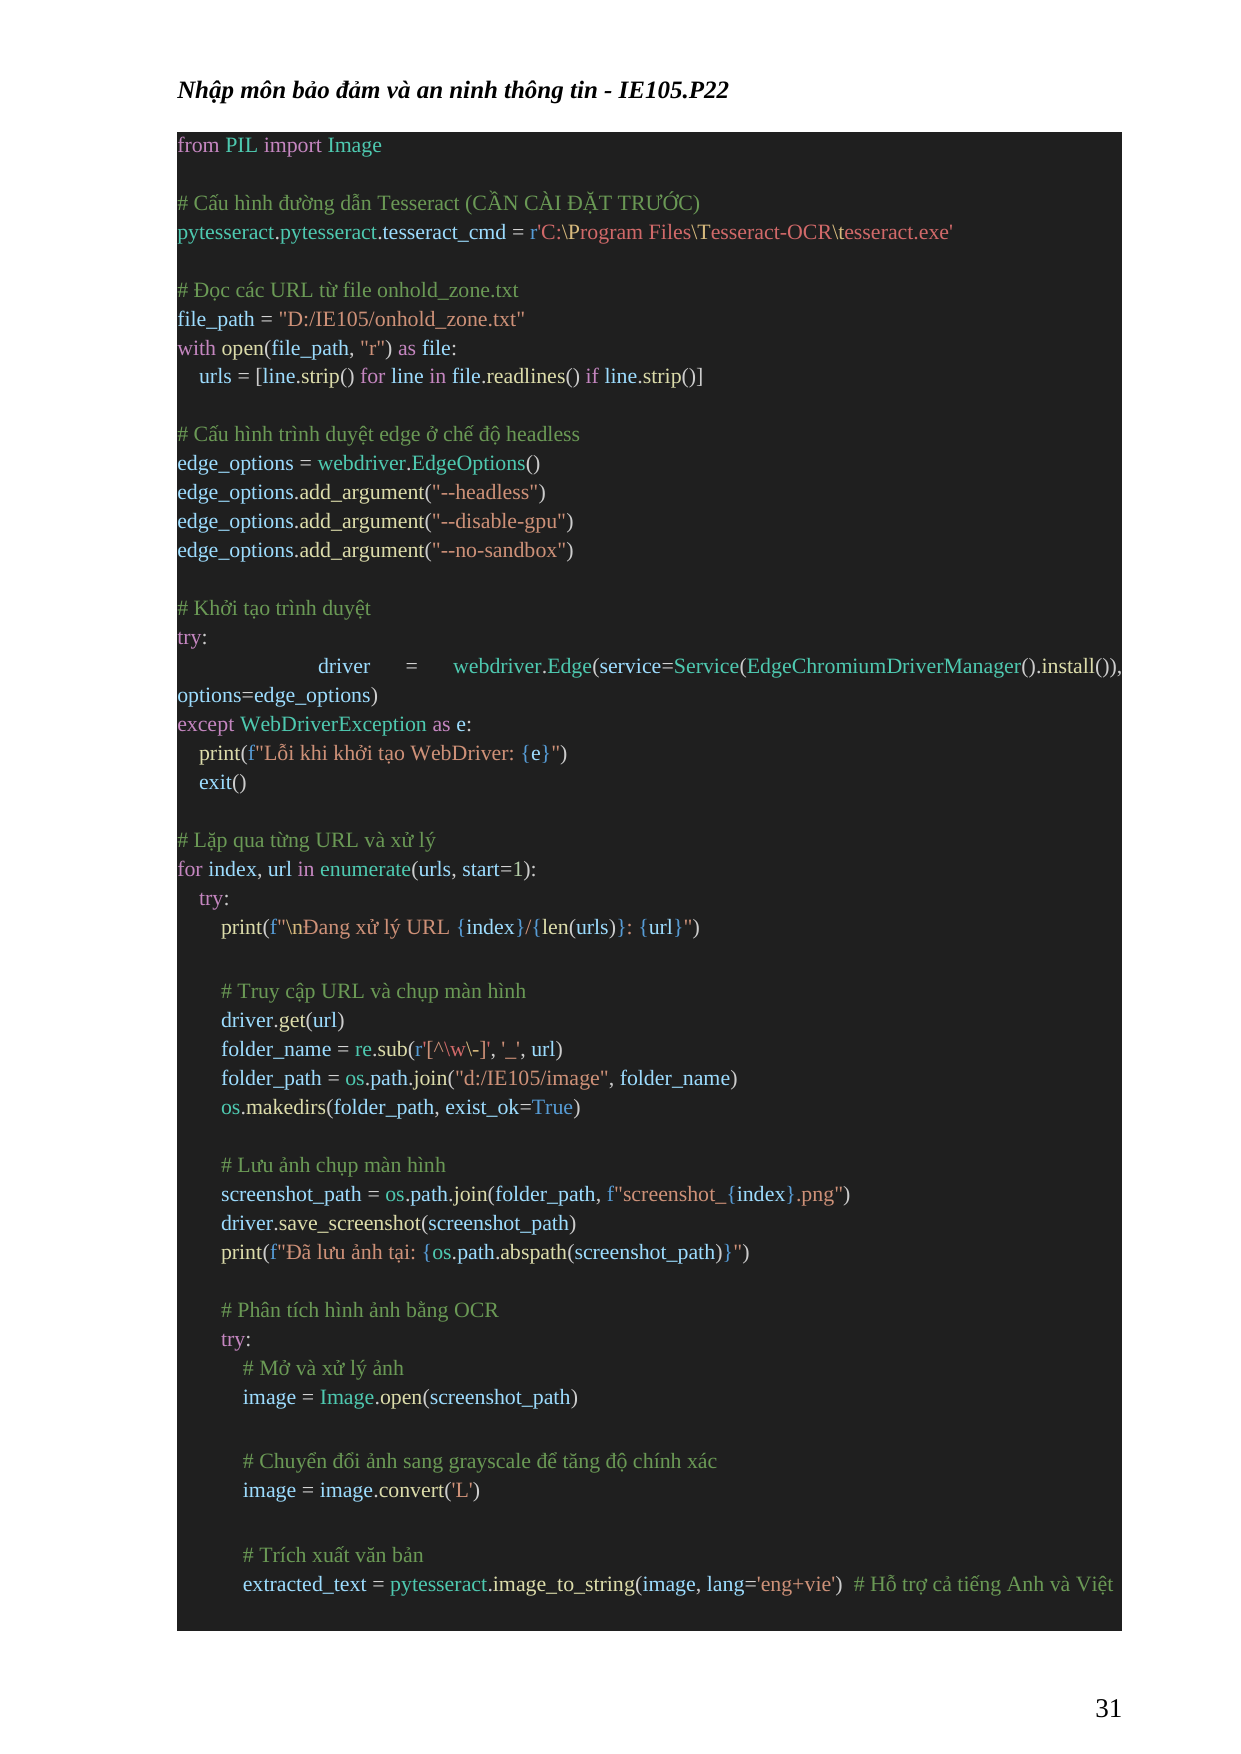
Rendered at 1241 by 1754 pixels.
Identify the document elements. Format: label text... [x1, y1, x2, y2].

text image = Image.open(screenshot_path) [177, 1384, 1122, 1409]
text # Truy cập URL và chụp màn hình [177, 978, 1122, 1003]
text except WebDriverException as e: [177, 711, 1122, 736]
text # Khởi tạo trình duyệt [177, 595, 1122, 620]
text edge_options.add_argument("--disable-gpu") [177, 508, 1122, 533]
text with open(file_path, "r") as file: [177, 334, 1122, 360]
text extracted_text = pytesseract.image_to_string(image, lang='eng+vie') # Hỗ trợ cả tiếng Anh và Việt [177, 1571, 1122, 1596]
text os.makedirs(folder_path, exist_ok=True) [177, 1094, 1122, 1119]
text edge_options.add_argument("--headless") [177, 479, 1122, 504]
text driver.get(url) [177, 1007, 1122, 1032]
text screenshot_path = os.path.join(folder_path, f"screenshot_{index}.png") [177, 1181, 1122, 1206]
text image = image.convert('L') [177, 1477, 1122, 1503]
text # Cấu hình đường dẫn Tesseract (CẦN CÀI ĐẶT TRƯỚC) [177, 190, 1122, 215]
text file_path = "D:/IE105/onhold_zone.txt" [177, 306, 1122, 331]
text # Đọc các URL từ file onhold_zone.txt [177, 277, 1122, 302]
text urls = [line.strip() for line in file.readlines() if line.strip()] [177, 363, 1122, 389]
text print(f"Lỗi khi khởi tạo WebDriver: {e}") [177, 740, 1122, 765]
text exit() [177, 769, 1122, 794]
text # Lưu ảnh chụp màn hình [177, 1152, 1122, 1177]
text edge_options.add_argument("--no-sandbox") [177, 537, 1122, 562]
text try: [177, 885, 1122, 910]
text try: [177, 624, 1122, 649]
text try: [177, 1326, 1122, 1351]
text # Cấu hình trình duyệt edge ở chế độ headless [177, 421, 1122, 447]
text folder_path = os.path.join("d:/IE105/image", folder_name) [177, 1065, 1122, 1090]
text print(f"Đã lưu ảnh tại: {os.path.abspath(screenshot_path)}") [177, 1239, 1122, 1264]
text edge_options = webdriver.EdgeOptions() [177, 450, 1122, 476]
text driver.save_screenshot(screenshot_path) [177, 1210, 1122, 1235]
text # Lặp qua từng URL và xử lý [177, 827, 1122, 852]
text from PIL import Image [177, 132, 1122, 157]
text for index, url in enumerate(urls, start=1): [177, 856, 1122, 881]
text print(f"\nĐang xử lý URL {index}/{len(urls)}: {url}") [177, 914, 1122, 939]
text # Trích xuất văn bản [177, 1542, 1122, 1567]
text pytesseract.pytesseract.tesseract_cmd = r'C:\Program Files\Tesseract-OCR\tesseract.exe' [177, 219, 1122, 244]
text driver = webdriver.Edge(service=Service(EdgeChromiumDriverManager().install()), options=edge_options) [177, 653, 1122, 707]
text # Chuyển đổi ảnh sang grayscale để tăng độ chính xác [177, 1448, 1122, 1474]
text # Phân tích hình ảnh bằng OCR [177, 1297, 1122, 1322]
text folder_name = re.sub(r'[^\w\-]', '_', url) [177, 1036, 1122, 1061]
text # Mở và xử lý ảnh [177, 1355, 1122, 1380]
